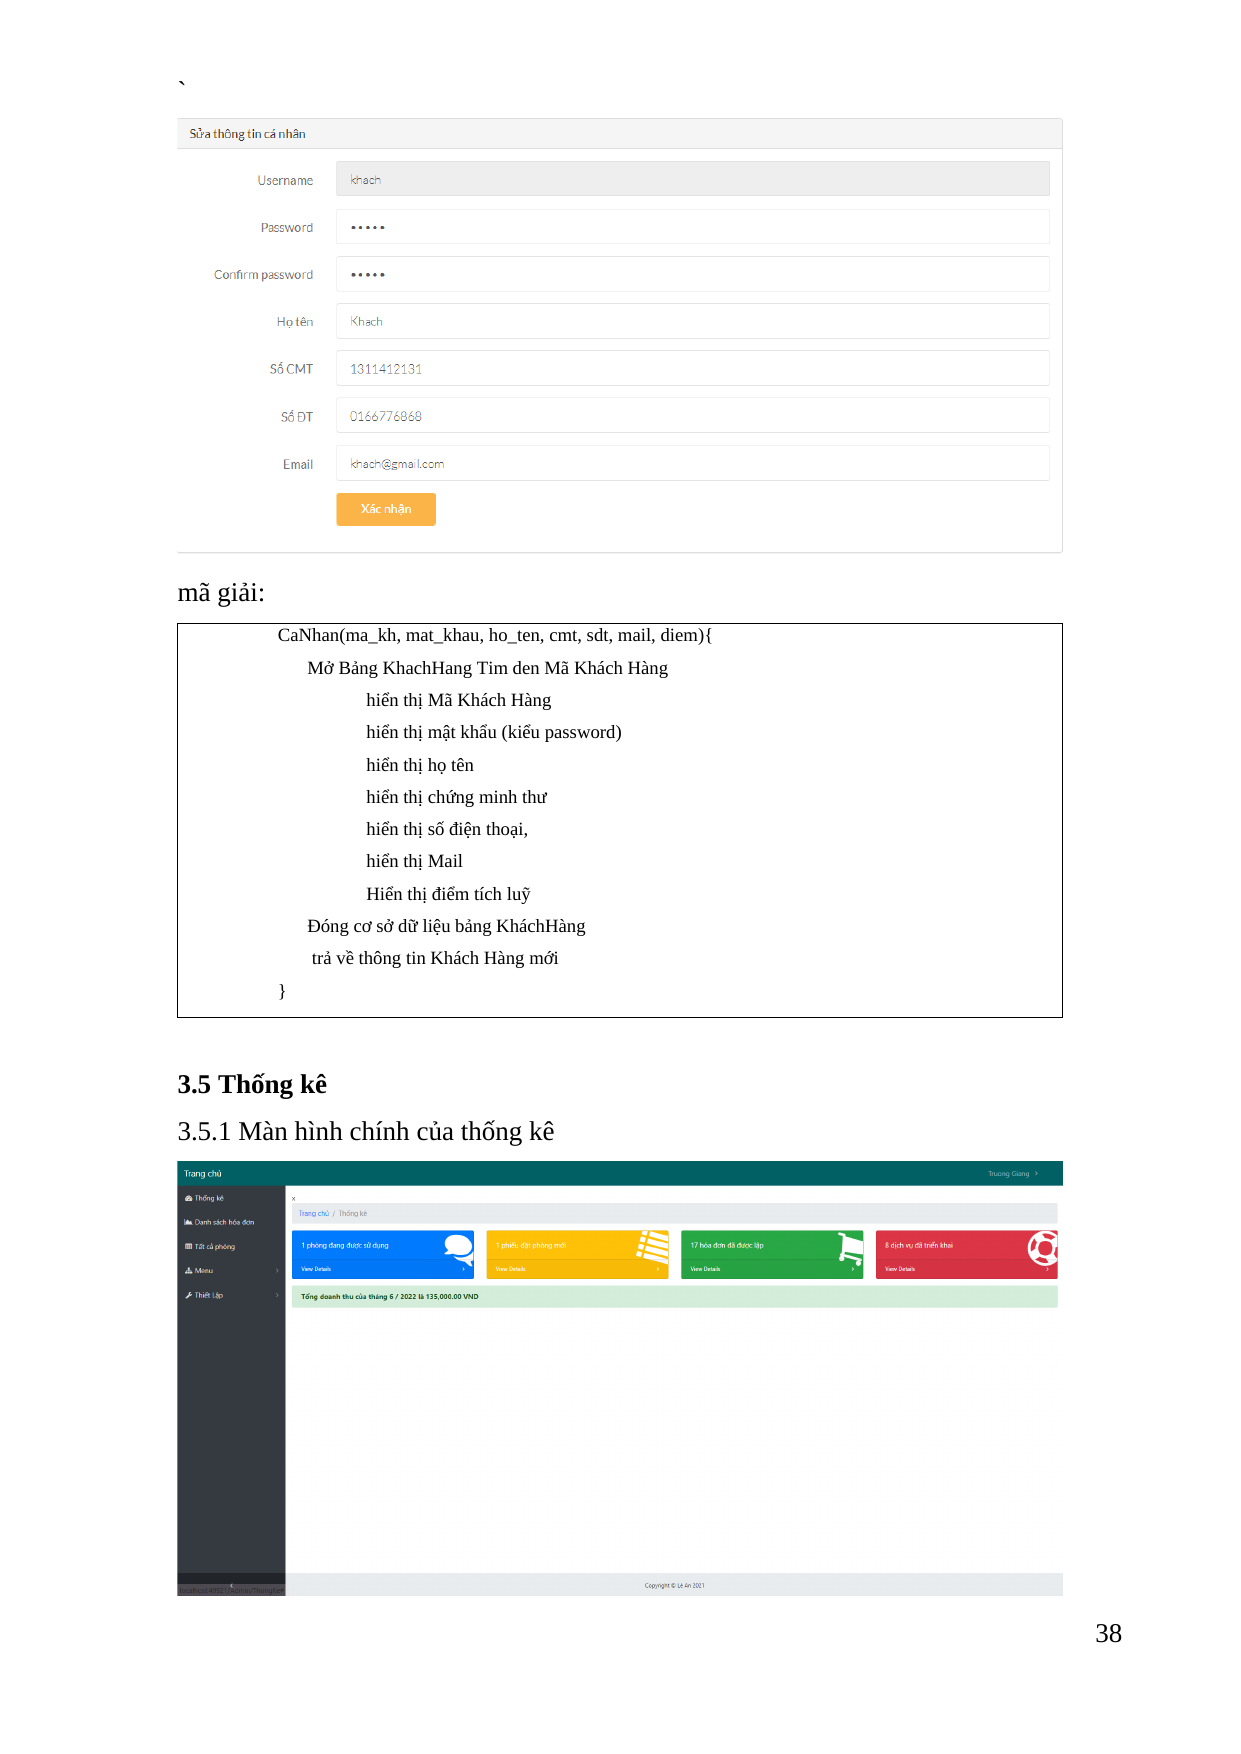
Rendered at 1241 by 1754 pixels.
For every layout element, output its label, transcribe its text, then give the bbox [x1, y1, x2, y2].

text mã giải: [177, 577, 1122, 608]
table_header CaNhan(ma_kh, mat_khau, ho_ten, cmt, sdt, mail, diem){ Mở Bảng KhachHang Tim den Mã Khách Hàng hiển thị Mã Khách Hàng hiển thị mật khẩu (kiểu password) hiển thị họ tên hiển thị chứng minh thư hiển thị số điện thoại, hiển thị Mail Hiển thị điểm tích luỹ Đóng cơ sở dữ liệu bảng KháchHàng trả về thông tin Khách Hàng mới } [178, 624, 1062, 1017]
picture [177, 118, 1063, 561]
subtitle 3.5 Thống kê [177, 1068, 1122, 1099]
subtitle 3.5.1 Màn hình chính của thống kê [177, 1115, 1122, 1146]
picture [177, 1161, 1063, 1596]
